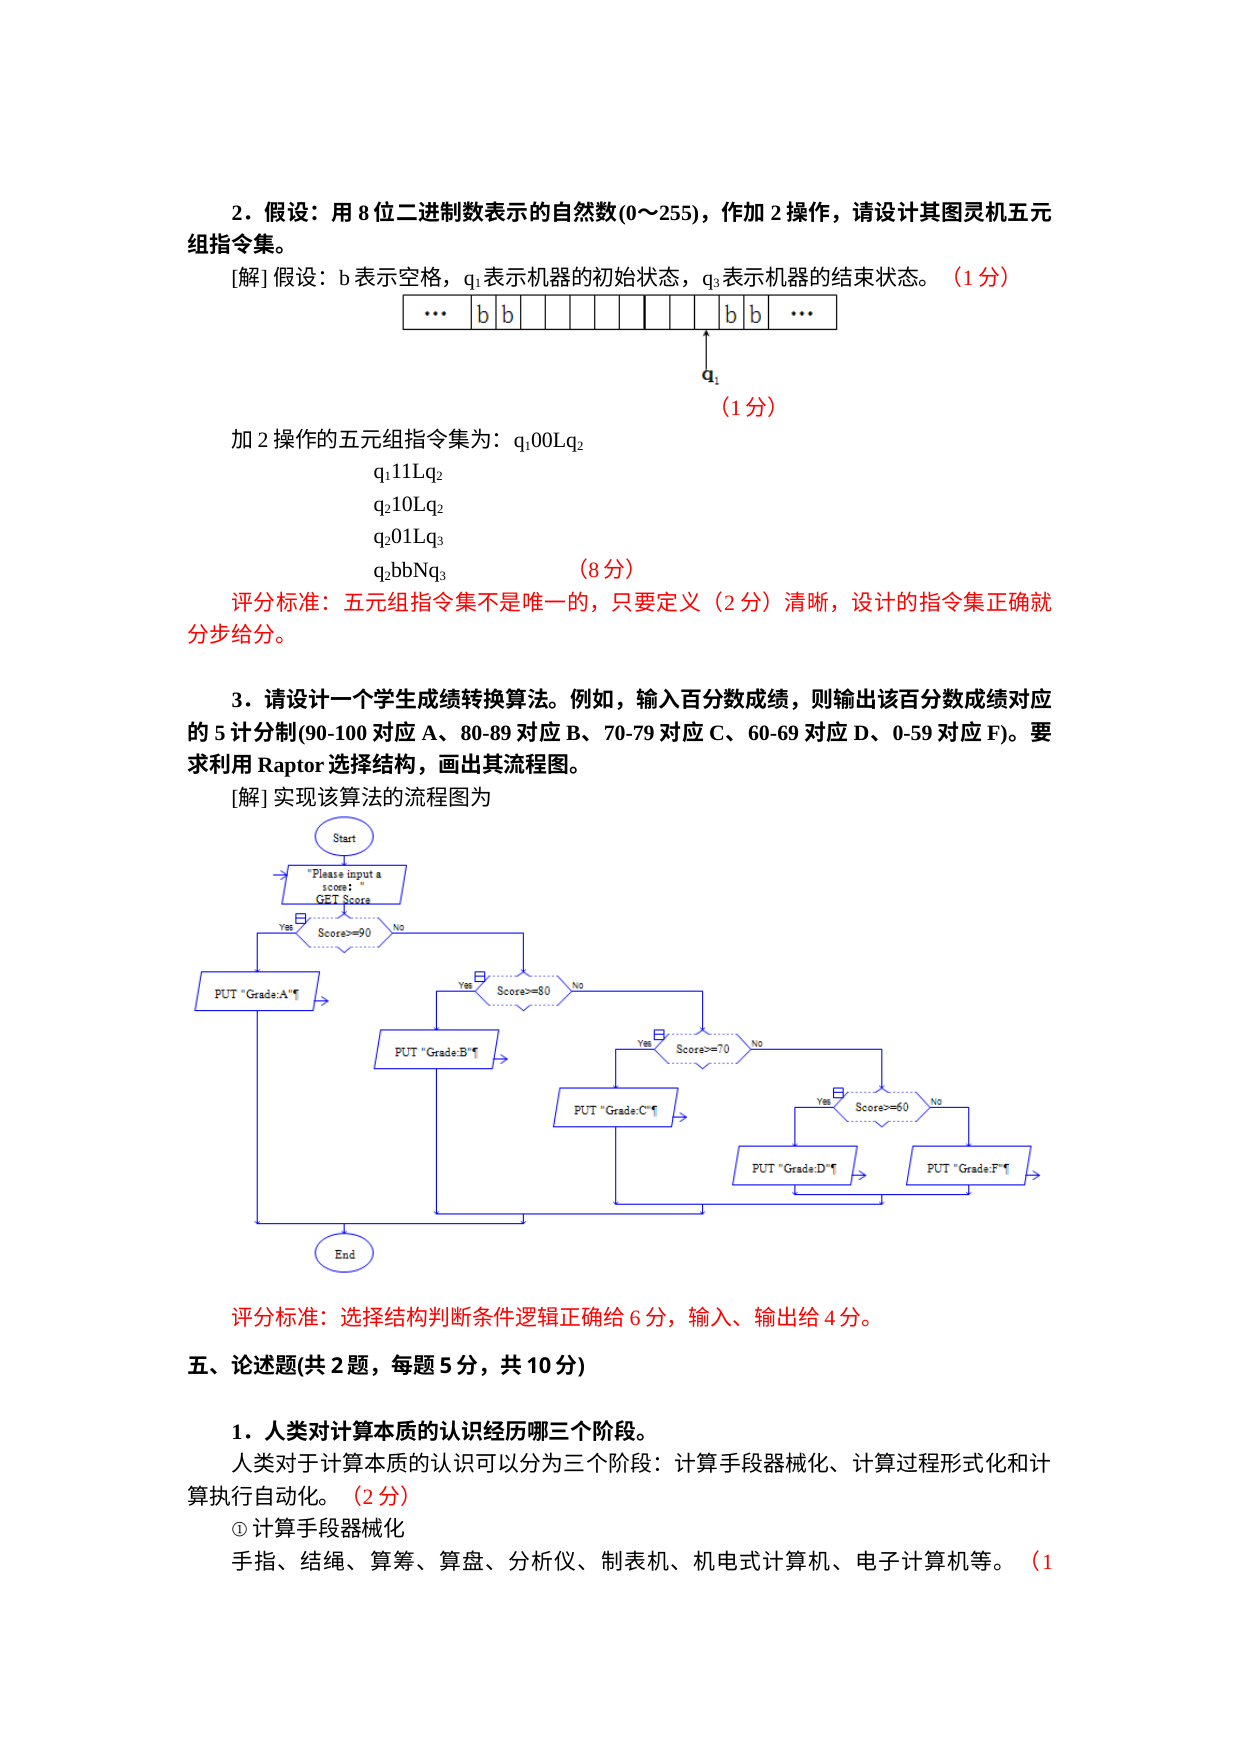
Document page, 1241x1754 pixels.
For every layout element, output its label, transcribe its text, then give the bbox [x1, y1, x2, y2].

text [解] 假设：b表示空格，q1表示机器的初始状态，q3表示机器的结束状态。（1分） [187, 259, 1053, 292]
text 1．人类对计算本质的认识经历哪三个阶段。 [187, 1413, 1053, 1446]
picture [187, 812, 1053, 1278]
text q201Lq3 [187, 519, 1053, 552]
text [187, 1543, 1053, 1576]
text [解] 实现该算法的流程图为 [187, 779, 1053, 812]
text q111Lq2 [187, 454, 1053, 487]
text 评分标准：五元组指令集不是唯一的，只要定义（2分）清晰，设计的指令集正确就分步给分。 [187, 584, 1053, 649]
text 3．请设计一个学生成绩转换算法。例如，输入百分数成绩，则输出该百分数成绩对应的5计分制(90-100对应A、80-89对应B、70-79对应C、60-69对应D、0-59对应F)。要求利用Raptor选择结构，画出其流程图。 [187, 682, 1053, 779]
text q210Lq2 [187, 487, 1053, 519]
text 加2操作的五元组指令集为：q100Lq2 [187, 422, 1053, 454]
text 2．假设：用8位二进制数表示的自然数(0～255)，作加2操作，请设计其图灵机五元组指令集。 [187, 194, 1053, 259]
picture [398, 292, 842, 387]
text 五、论述题(共2题，每题5分，共10分) [187, 1348, 1053, 1381]
text 人类对于计算本质的认识可以分为三个阶段：计算手段器械化、计算过程形式化和计算执行自动化。（2分） [187, 1446, 1053, 1511]
text q2bbNq3 （8分） [187, 552, 1053, 584]
text 评分标准：选择结构判断条件逻辑正确给6分，输入、输出给4分。 [187, 1299, 1053, 1332]
text ①计算手段器械化 [187, 1511, 1053, 1543]
text （1分） [187, 389, 1053, 422]
